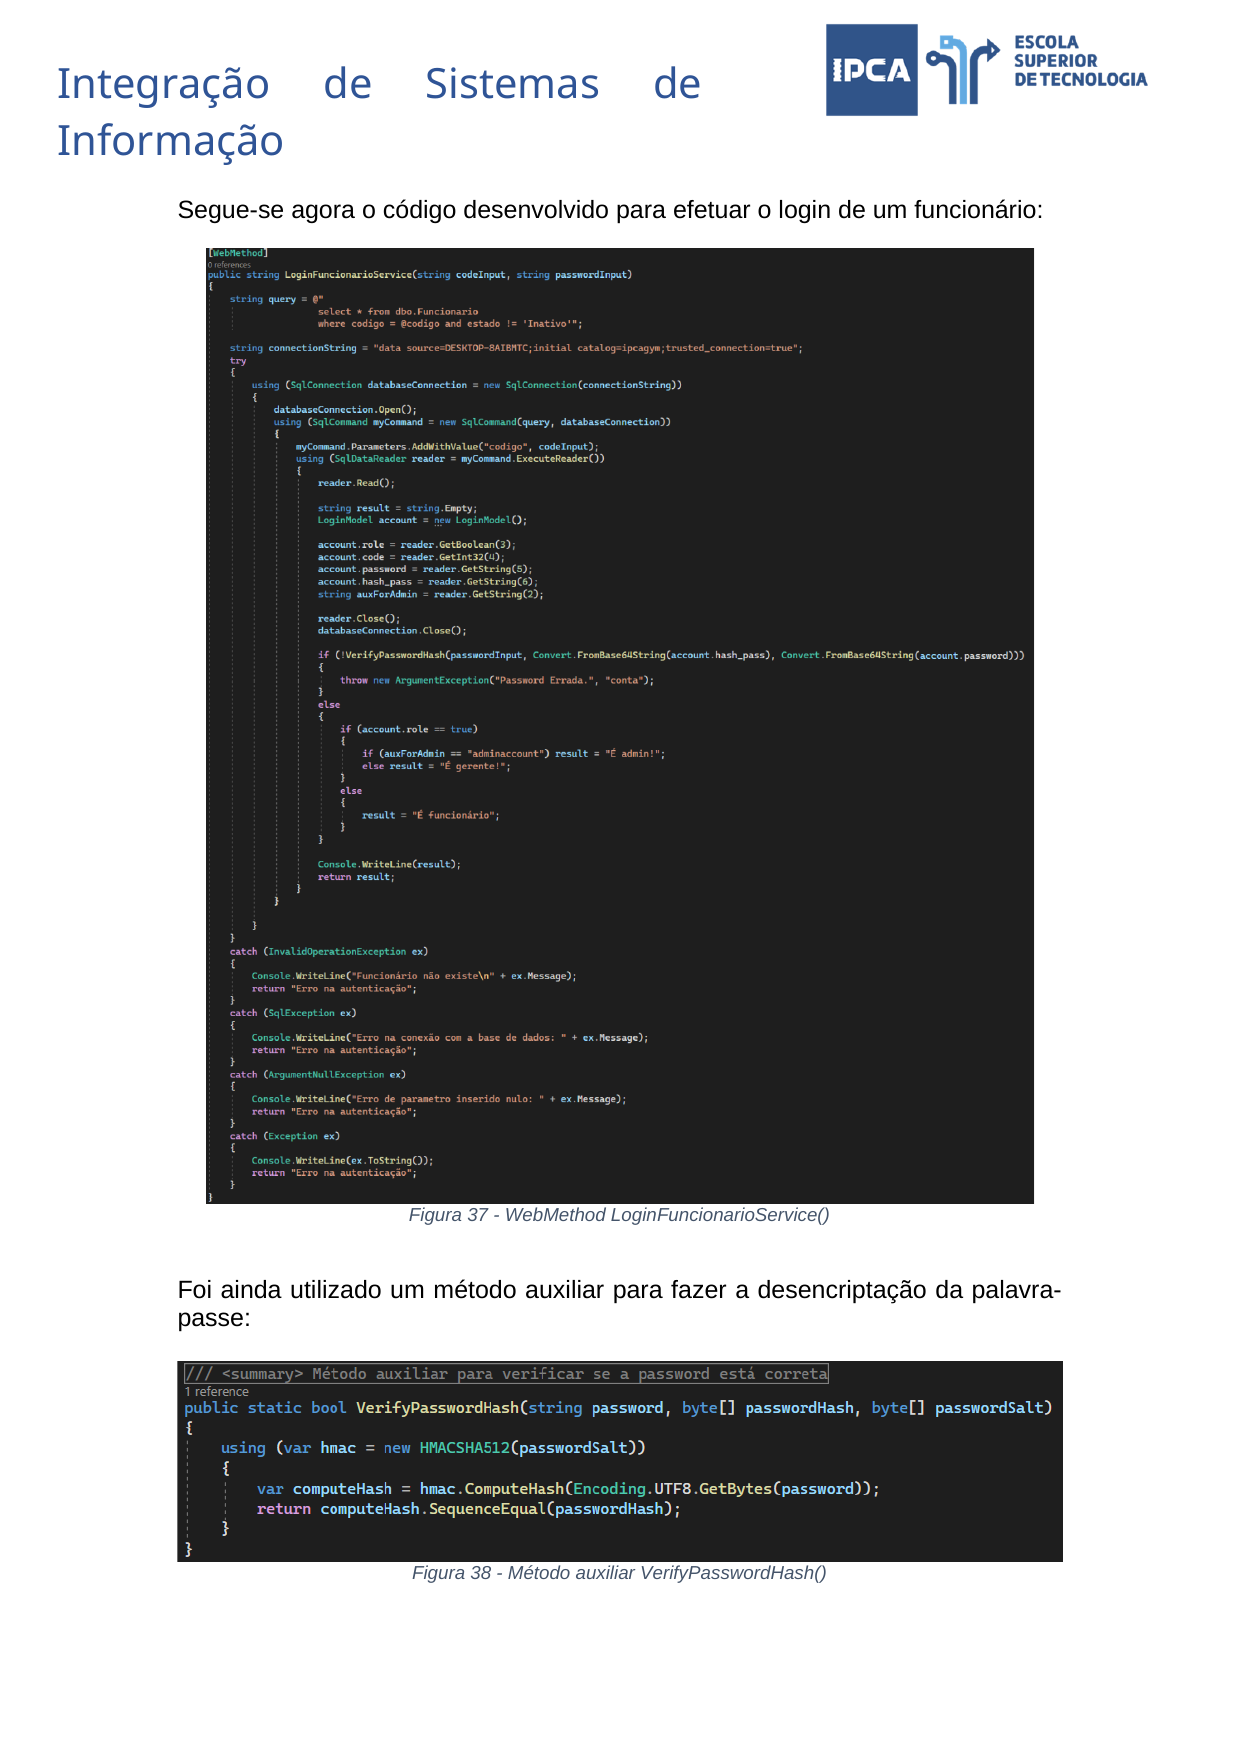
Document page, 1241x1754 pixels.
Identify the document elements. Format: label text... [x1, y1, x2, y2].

picture [808, 0, 1165, 204]
text Segue-se agora o código desenvolvido para efetuar o login de um funcionário: [177, 196, 1063, 224]
picture [206, 248, 1035, 1204]
picture [177, 1361, 1063, 1562]
text Foi ainda utilizado um método auxiliar para fazer a desencriptação da palavra-passe: [177, 1275, 1063, 1332]
